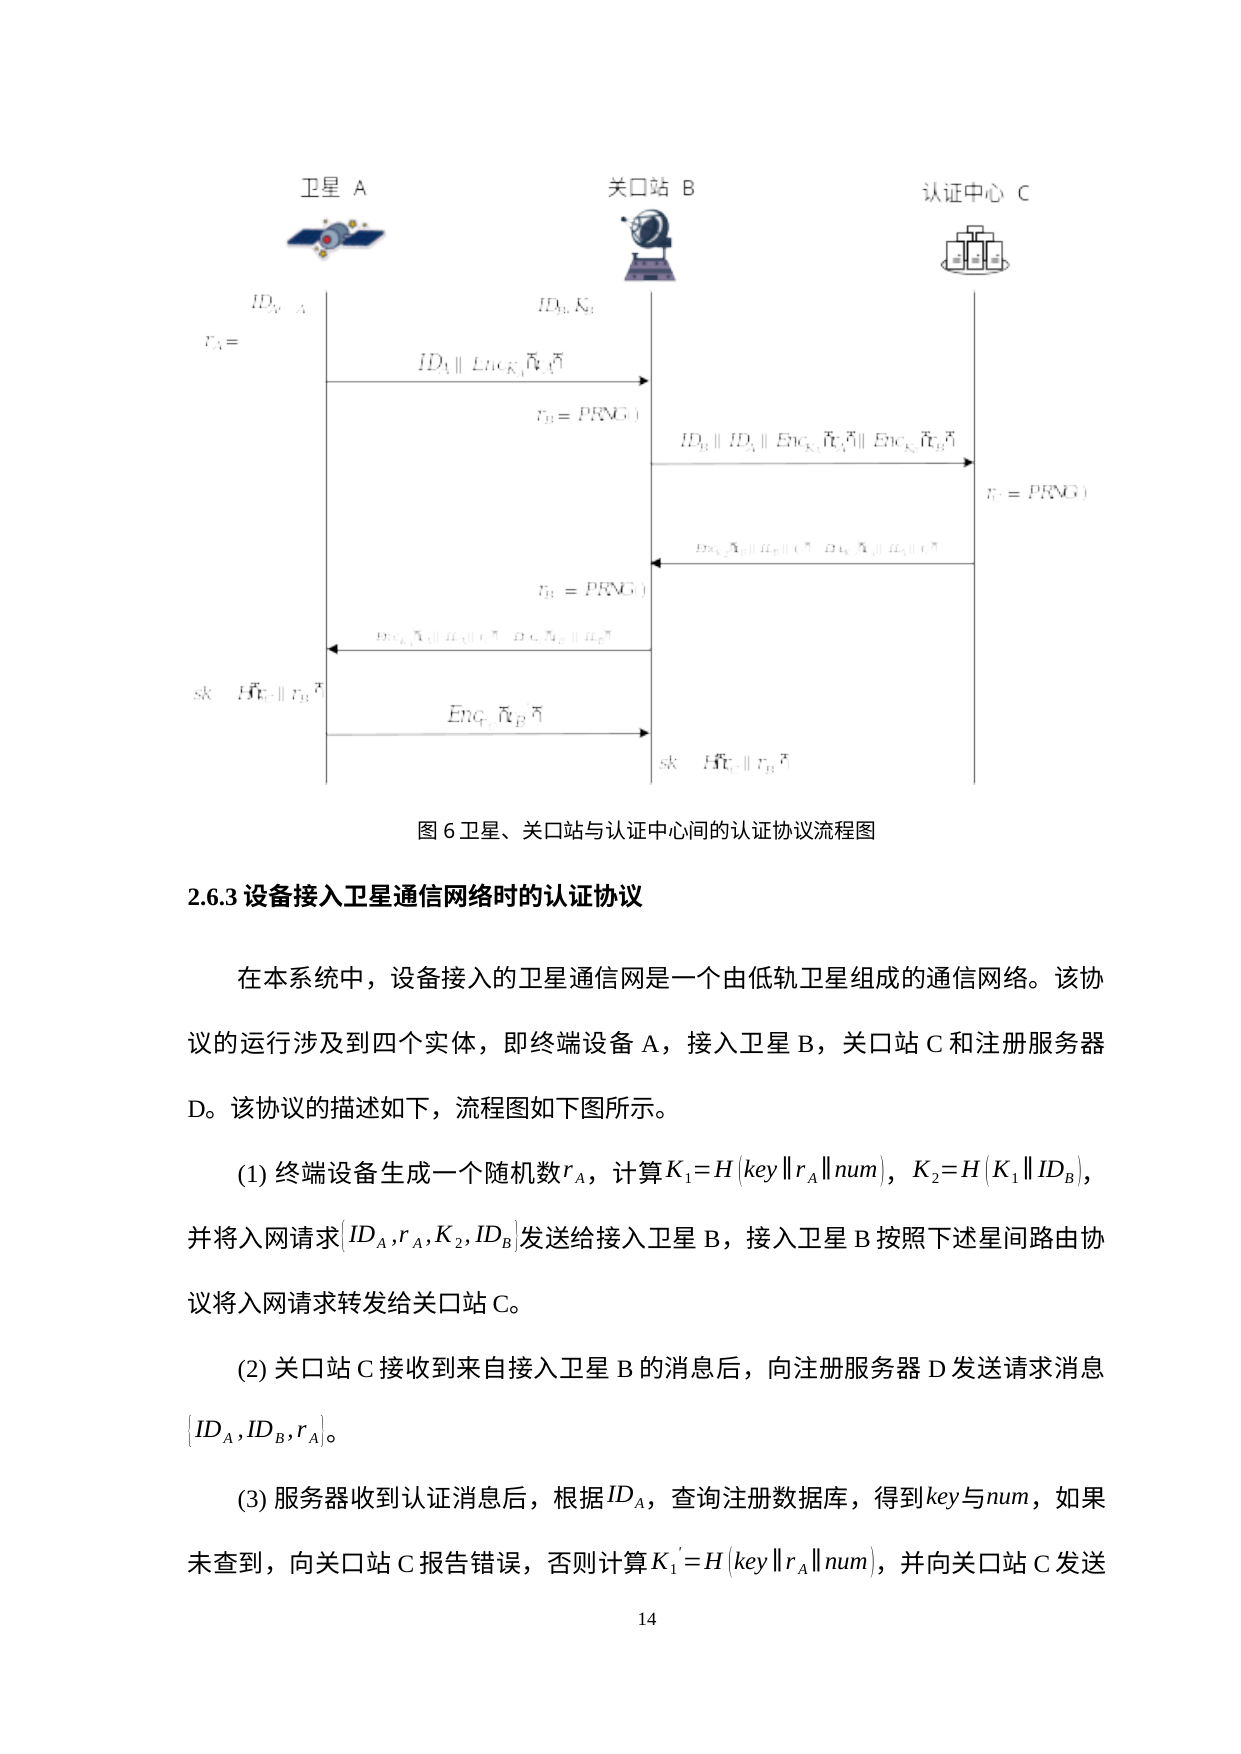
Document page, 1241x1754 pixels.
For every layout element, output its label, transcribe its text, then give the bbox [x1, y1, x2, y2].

text (1) 终端设备生成一个随机数，计算，，并将入网请求发送给接入卫星B，接入卫星B按照下述星间路由协议将入网请求转发给关口站C。 [187, 1139, 1106, 1334]
text 在本系统中，设备接入的卫星通信网是一个由低轨卫星组成的通信网络。该协议的运行涉及到四个实体，即终端设备A，接入卫星B，关口站C和注册服务器D。该协议的描述如下，流程图如下图所示。 [187, 944, 1106, 1139]
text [187, 1464, 1106, 1594]
subtitle 2.6.3 设备接入卫星通信网络时的认证协议 [187, 862, 1106, 927]
text 图 6 卫星、关口站与认证中心间的认证协议流程图 [187, 814, 1106, 846]
text (2) 关口站C接收到来自接入卫星B的消息后，向注册服务器D发送请求消息。 [187, 1334, 1106, 1464]
